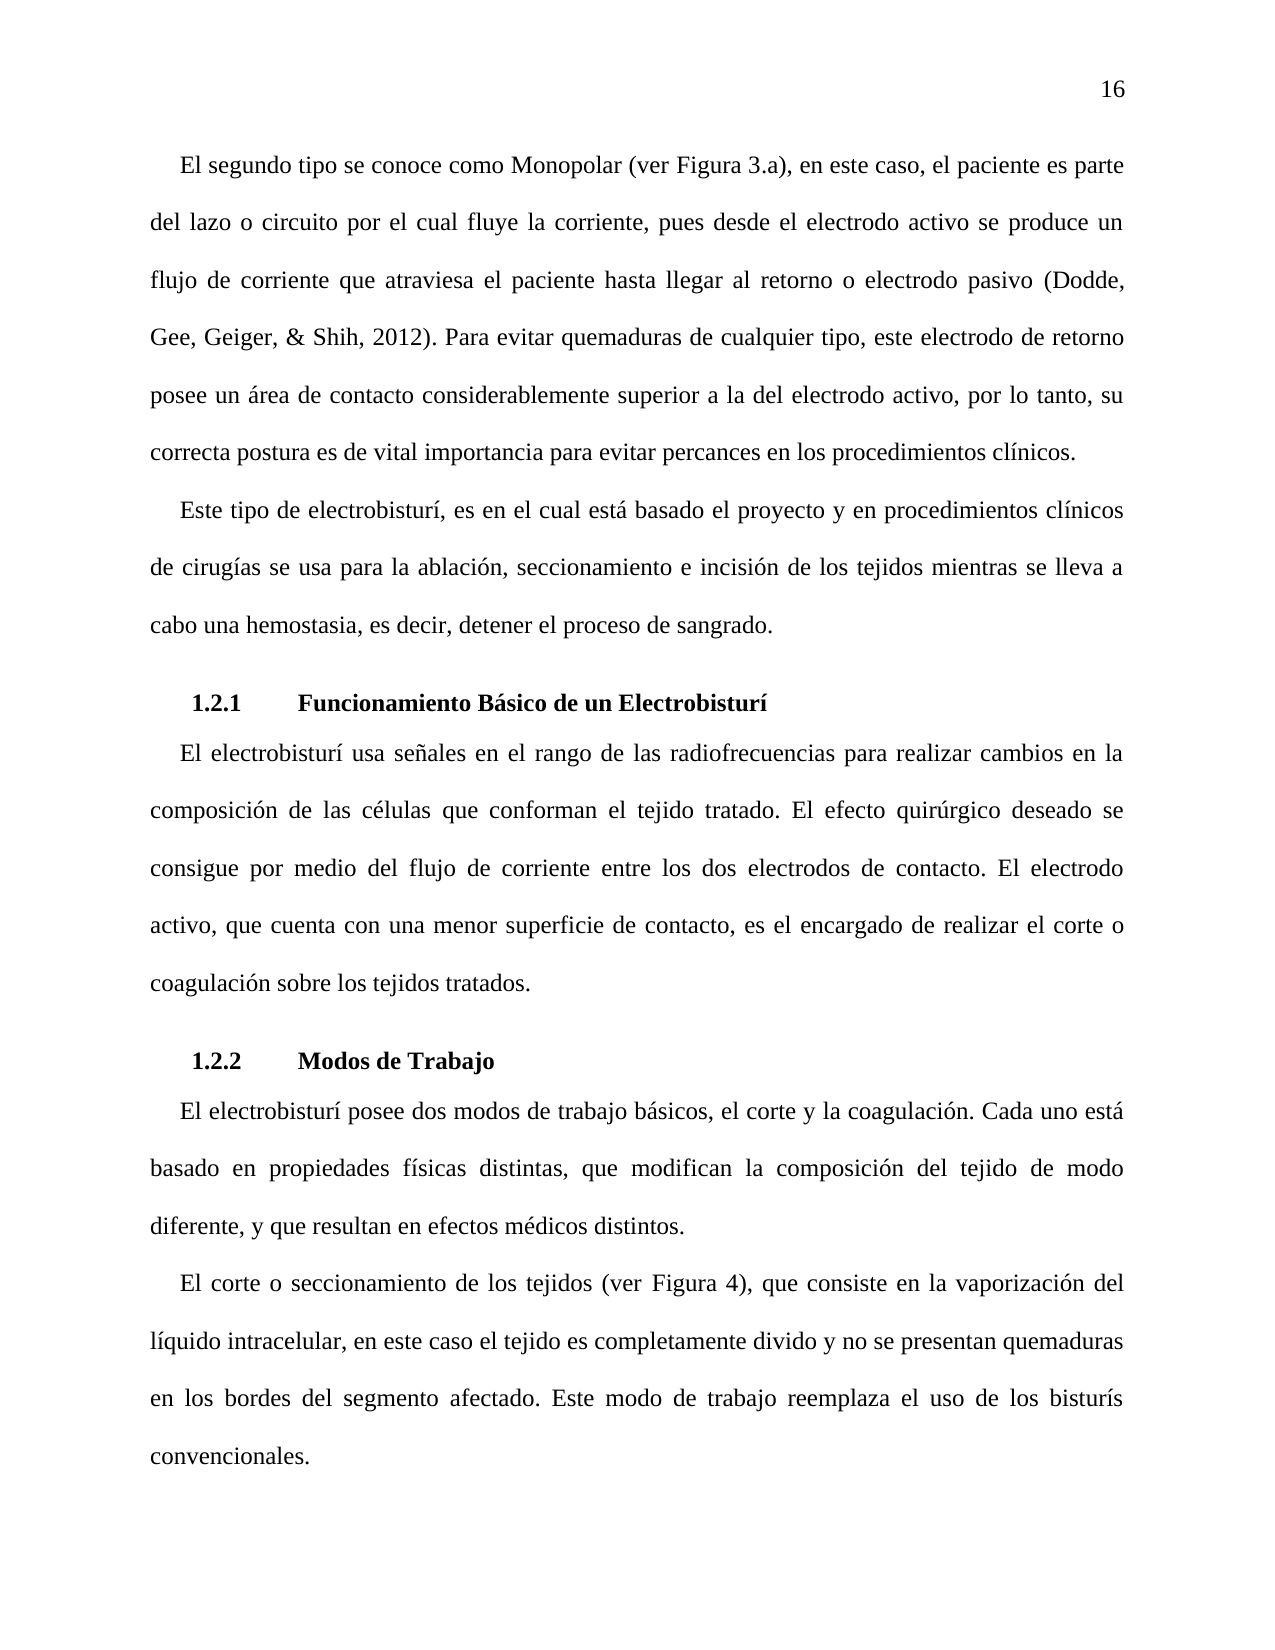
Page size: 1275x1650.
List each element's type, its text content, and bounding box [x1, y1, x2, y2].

text El electrobisturí posee dos modos de trabajo básicos, el corte y la coagulación. Cada uno está basado en propiedades físicas distintas, que modifican la composición del tejido de modo diferente, y que resultan en efectos médicos distintos. [150, 1096, 1125, 1239]
text El electrobisturí usa señales en el rango de las radiofrecuencias para realizar cambios en la composición de las células que conforman el tejido tratado. El efecto quirúrgico deseado se consigue por medio del flujo de corriente entre los dos electrodos de contacto. El electrodo activo, que cuenta con una menor superficie de contacto, es el encargado de realizar el corte o coagulación sobre los tejidos tratados. [150, 738, 1125, 997]
subtitle Funcionamiento Básico de un Electrobisturí [150, 688, 1125, 717]
text El segundo tipo se conoce como Monopolar (ver Figura 3.a), en este caso, el paciente es parte del lazo o circuito por el cual fluye la corriente, pues desde el electrodo activo se produce un flujo de corriente que atraviesa el paciente hasta llegar al retorno o electrodo pasivo (Dodde, Gee, Geiger, & Shih, 2012). Para evitar quemaduras de cualquier tipo, este electrodo de retorno posee un área de contacto considerablemente superior a la del electrodo activo, por lo tanto, su correcta postura es de vital importancia para evitar percances en los procedimientos clínicos. [150, 150, 1125, 466]
subtitle Modos de Trabajo [150, 1046, 1125, 1075]
text El corte o seccionamiento de los tejidos (ver Figura 4), que consiste en la vaporización del líquido intracelular, en este caso el tejido es completamente divido y no se presentan quemaduras en los bordes del segmento afectado. Este modo de trabajo reemplaza el uso de los bisturís convencionales. [150, 1268, 1125, 1469]
text Este tipo de electrobisturí, es en el cual está basado el proyecto y en procedimientos clínicos de cirugías se usa para la ablación, seccionamiento e incisión de los tejidos mientras se lleva a cabo una hemostasia, es decir, detener el proceso de sangrado. [150, 495, 1125, 639]
